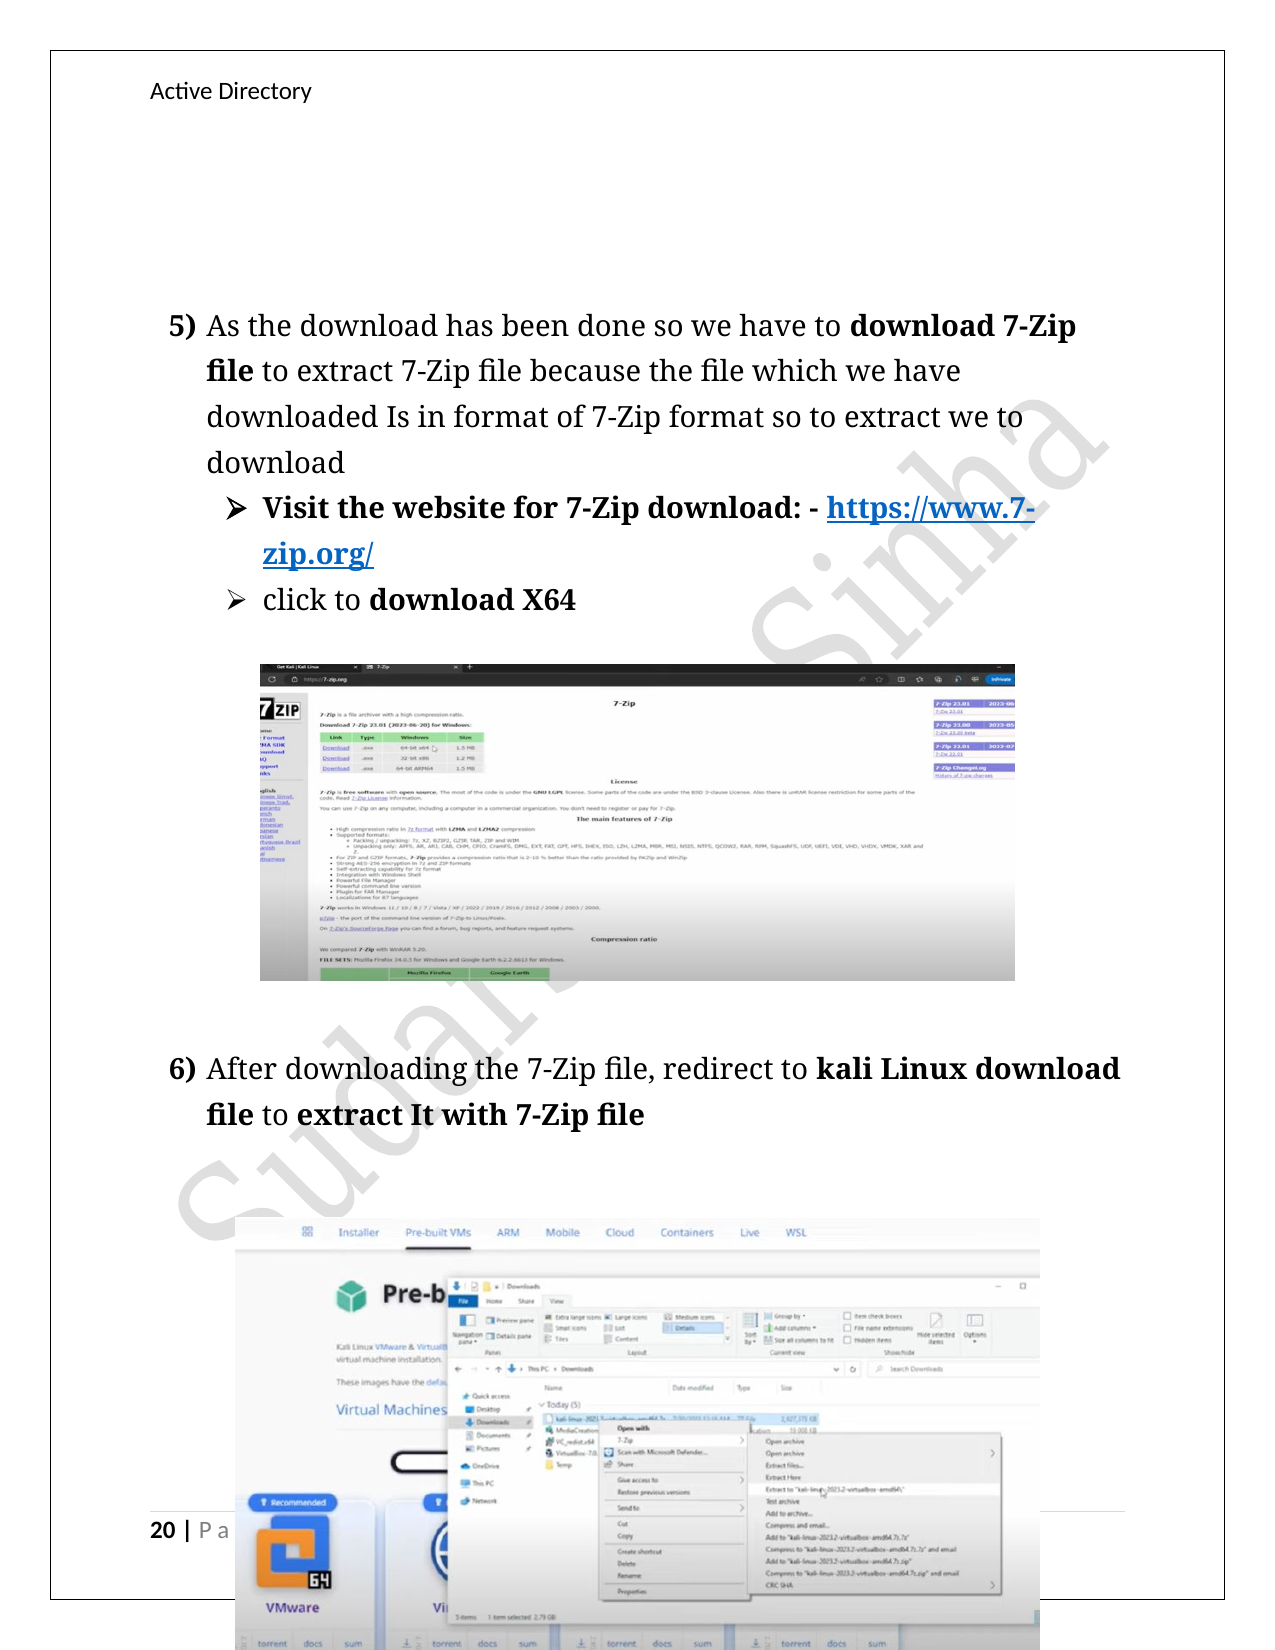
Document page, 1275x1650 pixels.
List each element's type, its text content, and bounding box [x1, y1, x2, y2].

list Visit the website for 7-Zip download: - https://www.7-zip.org/ [225, 487, 1125, 573]
list After downloading the 7-Zip file, redirect to kali Linux download file to extract It with 7-Zip file [169, 1048, 1125, 1134]
list As the download has been done so we have to download 7-Zip file to extract 7-Zip file because the file which we have downloaded Is in format of 7-Zip format so to extract we to download [169, 305, 1125, 482]
picture [260, 664, 1015, 981]
picture [235, 1217, 1040, 1650]
list click to download X64 [225, 579, 1125, 618]
